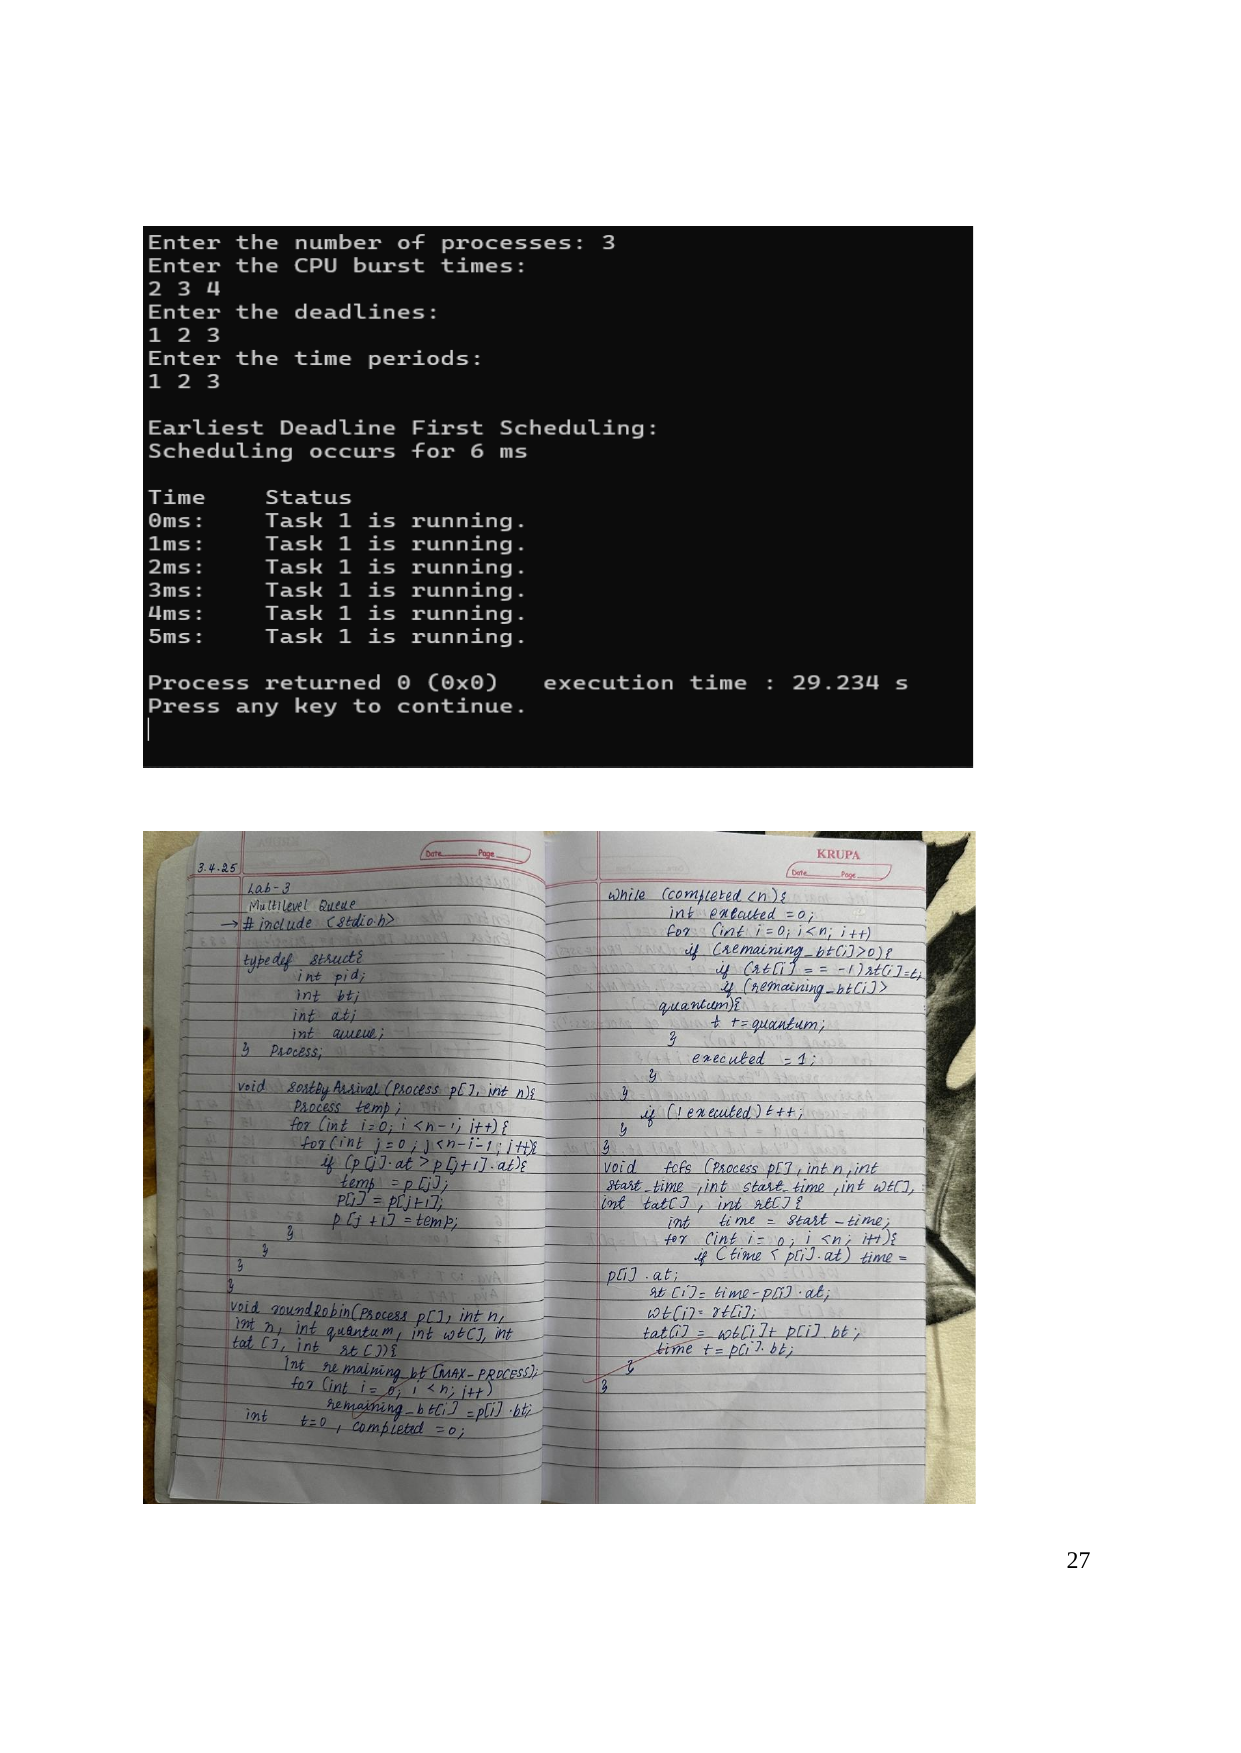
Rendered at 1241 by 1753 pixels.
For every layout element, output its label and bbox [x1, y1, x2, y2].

picture [143, 226, 974, 768]
picture [143, 831, 976, 1504]
